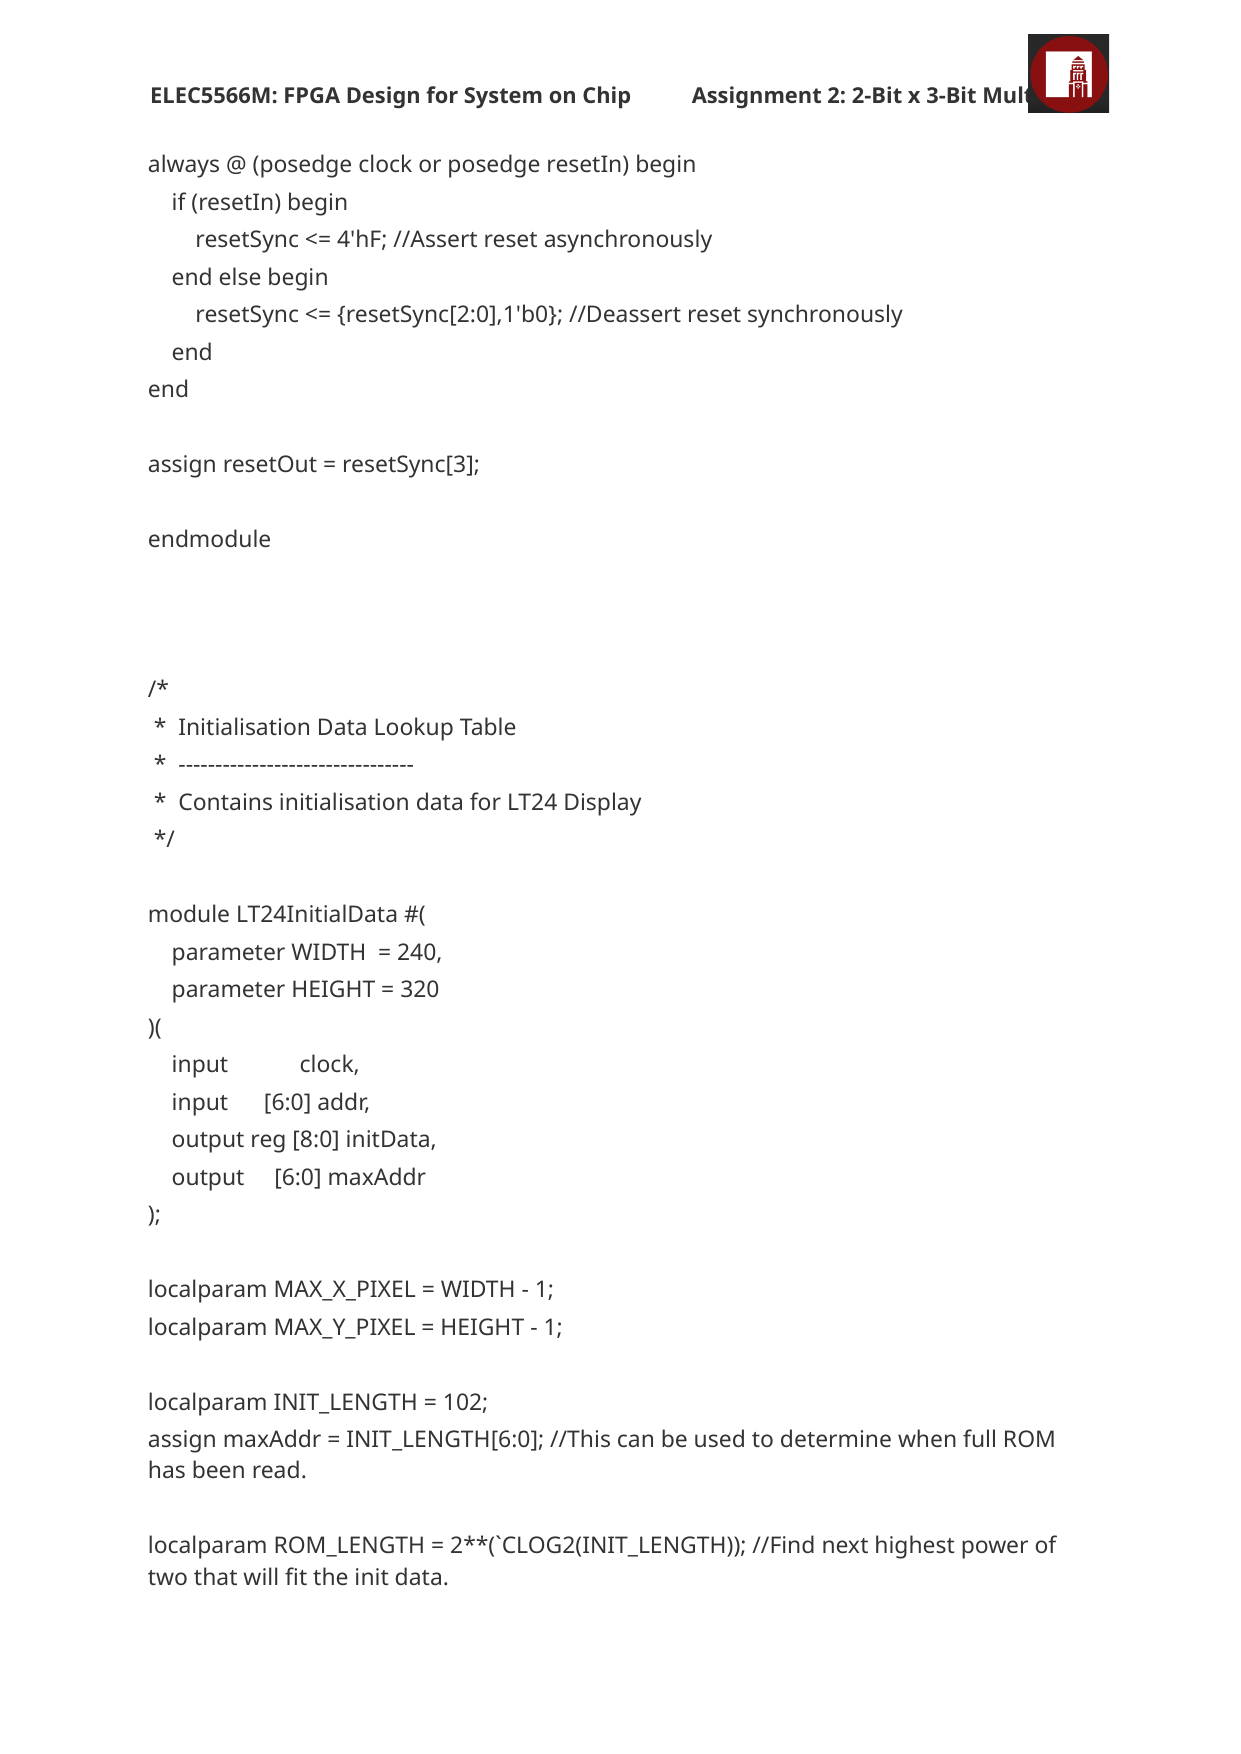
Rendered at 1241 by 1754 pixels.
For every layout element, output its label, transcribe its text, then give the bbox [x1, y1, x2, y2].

text ); [148, 1198, 1093, 1229]
text assign resetOut = resetSync[3]; [148, 448, 1093, 479]
text )( [148, 1011, 1093, 1042]
text localparam MAX_Y_PIXEL = HEIGHT - 1; [148, 1311, 1093, 1342]
text localparam MAX_X_PIXEL = WIDTH - 1; [148, 1273, 1093, 1304]
text * -------------------------------- [148, 748, 1093, 779]
text localparam ROM_LENGTH = 2**(`CLOG2(INIT_LENGTH)); //Find next highest power of two that will fit the init data. [148, 1529, 1093, 1592]
text input clock, [148, 1048, 1093, 1079]
text /* [148, 673, 1093, 704]
text endmodule [148, 523, 1093, 554]
text output reg [8:0] initData, [148, 1123, 1093, 1154]
text localparam INIT_LENGTH = 102; [148, 1386, 1093, 1417]
text assign maxAddr = INIT_LENGTH[6:0]; //This can be used to determine when full ROM has been read. [148, 1423, 1093, 1486]
text * Contains initialisation data for LT24 Display [148, 786, 1093, 817]
text */ [148, 823, 1093, 854]
text input [6:0] addr, [148, 1086, 1093, 1117]
text end [148, 336, 1093, 367]
text end else begin [148, 261, 1093, 292]
text resetSync <= {resetSync[2:0],1'b0}; //Deassert reset synchronously [148, 298, 1093, 329]
text always @ (posedge clock or posedge resetIn) begin [148, 148, 1093, 179]
text end [148, 373, 1093, 404]
text module LT24InitialData #( [148, 898, 1093, 929]
text parameter WIDTH = 240, [148, 936, 1093, 967]
text * Initialisation Data Lookup Table [148, 711, 1093, 742]
text if (resetIn) begin [148, 186, 1093, 217]
text resetSync <= 4'hF; //Assert reset asynchronously [148, 223, 1093, 254]
text parameter HEIGHT = 320 [148, 973, 1093, 1004]
text output [6:0] maxAddr [148, 1161, 1093, 1192]
picture [1027, 34, 1109, 113]
